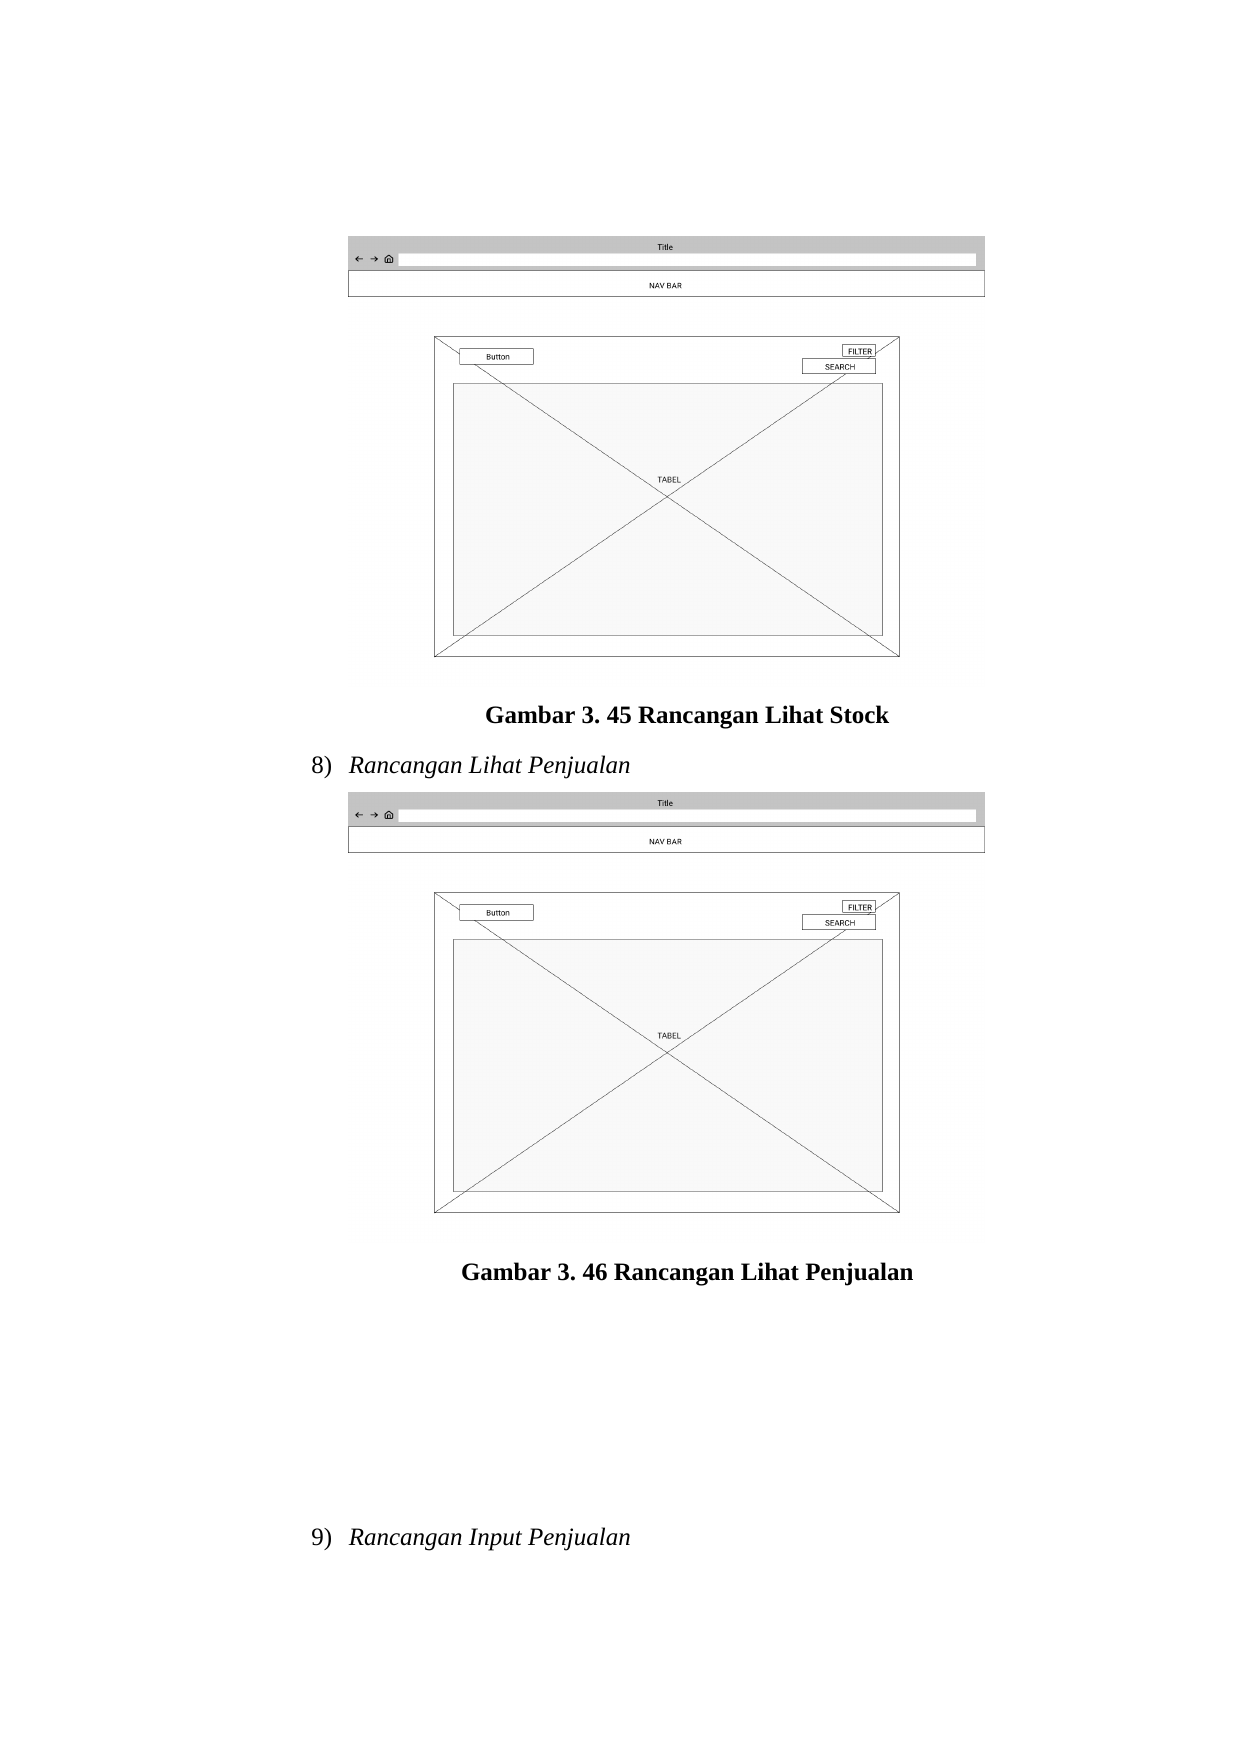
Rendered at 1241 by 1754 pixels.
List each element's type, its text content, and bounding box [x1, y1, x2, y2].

text Gambar 3. 45 Rancangan Lihat Stock [311, 700, 1063, 729]
picture [348, 236, 985, 687]
list Rancangan Input Penjualan [311, 1522, 1063, 1551]
list Rancangan Lihat Penjualan [311, 750, 1063, 779]
text Gambar 3. 46 Rancangan Lihat Penjualan [311, 1257, 1063, 1286]
picture [348, 792, 985, 1243]
